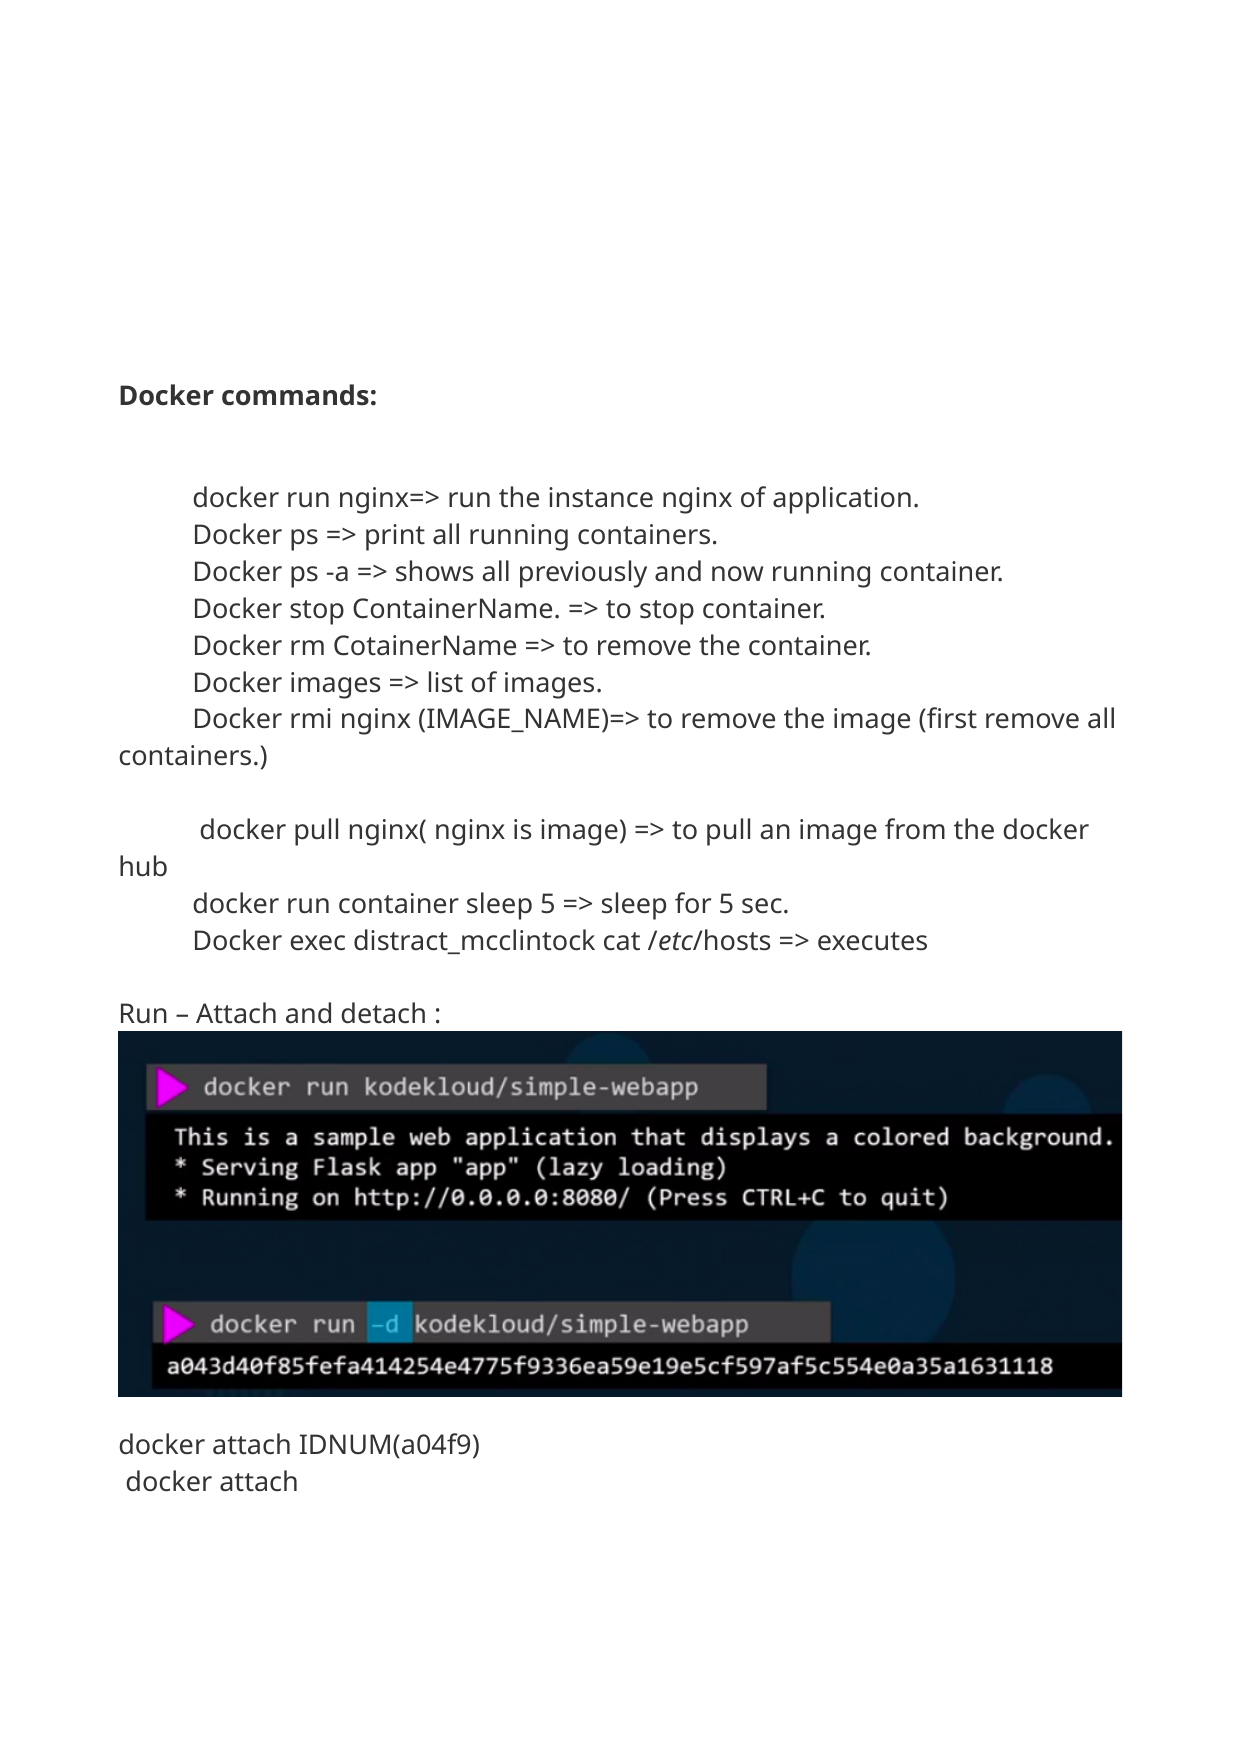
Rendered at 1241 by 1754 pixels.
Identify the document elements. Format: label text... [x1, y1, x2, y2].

text Docker commands: [118, 376, 1122, 413]
text docker pull nginx( nginx is image) => to pull an image from the docker hub [118, 811, 1122, 884]
text docker attach IDNUM(a04f9) [118, 1425, 1122, 1462]
text Docker exec distract_mcclintock cat /etc/hosts => executes [118, 921, 1122, 958]
text Docker rmi nginx (IMAGE_NAME)=> to remove the image (first remove all containers.) [118, 700, 1122, 774]
text Run – Attach and detach : [118, 995, 1122, 1031]
picture [118, 1031, 1123, 1397]
text docker run container sleep 5 => sleep for 5 sec. [118, 884, 1122, 921]
text Docker images => list of images. [118, 663, 1122, 700]
text docker run nginx=> run the instance nginx of application. [118, 479, 1122, 516]
text docker attach [118, 1462, 1122, 1499]
text Docker ps -a => shows all previously and now running container. [118, 552, 1122, 589]
text Docker rm CotainerName => to remove the container. [118, 626, 1122, 663]
text Docker stop ContainerName. => to stop container. [118, 589, 1122, 626]
text Docker ps => print all running containers. [118, 516, 1122, 552]
